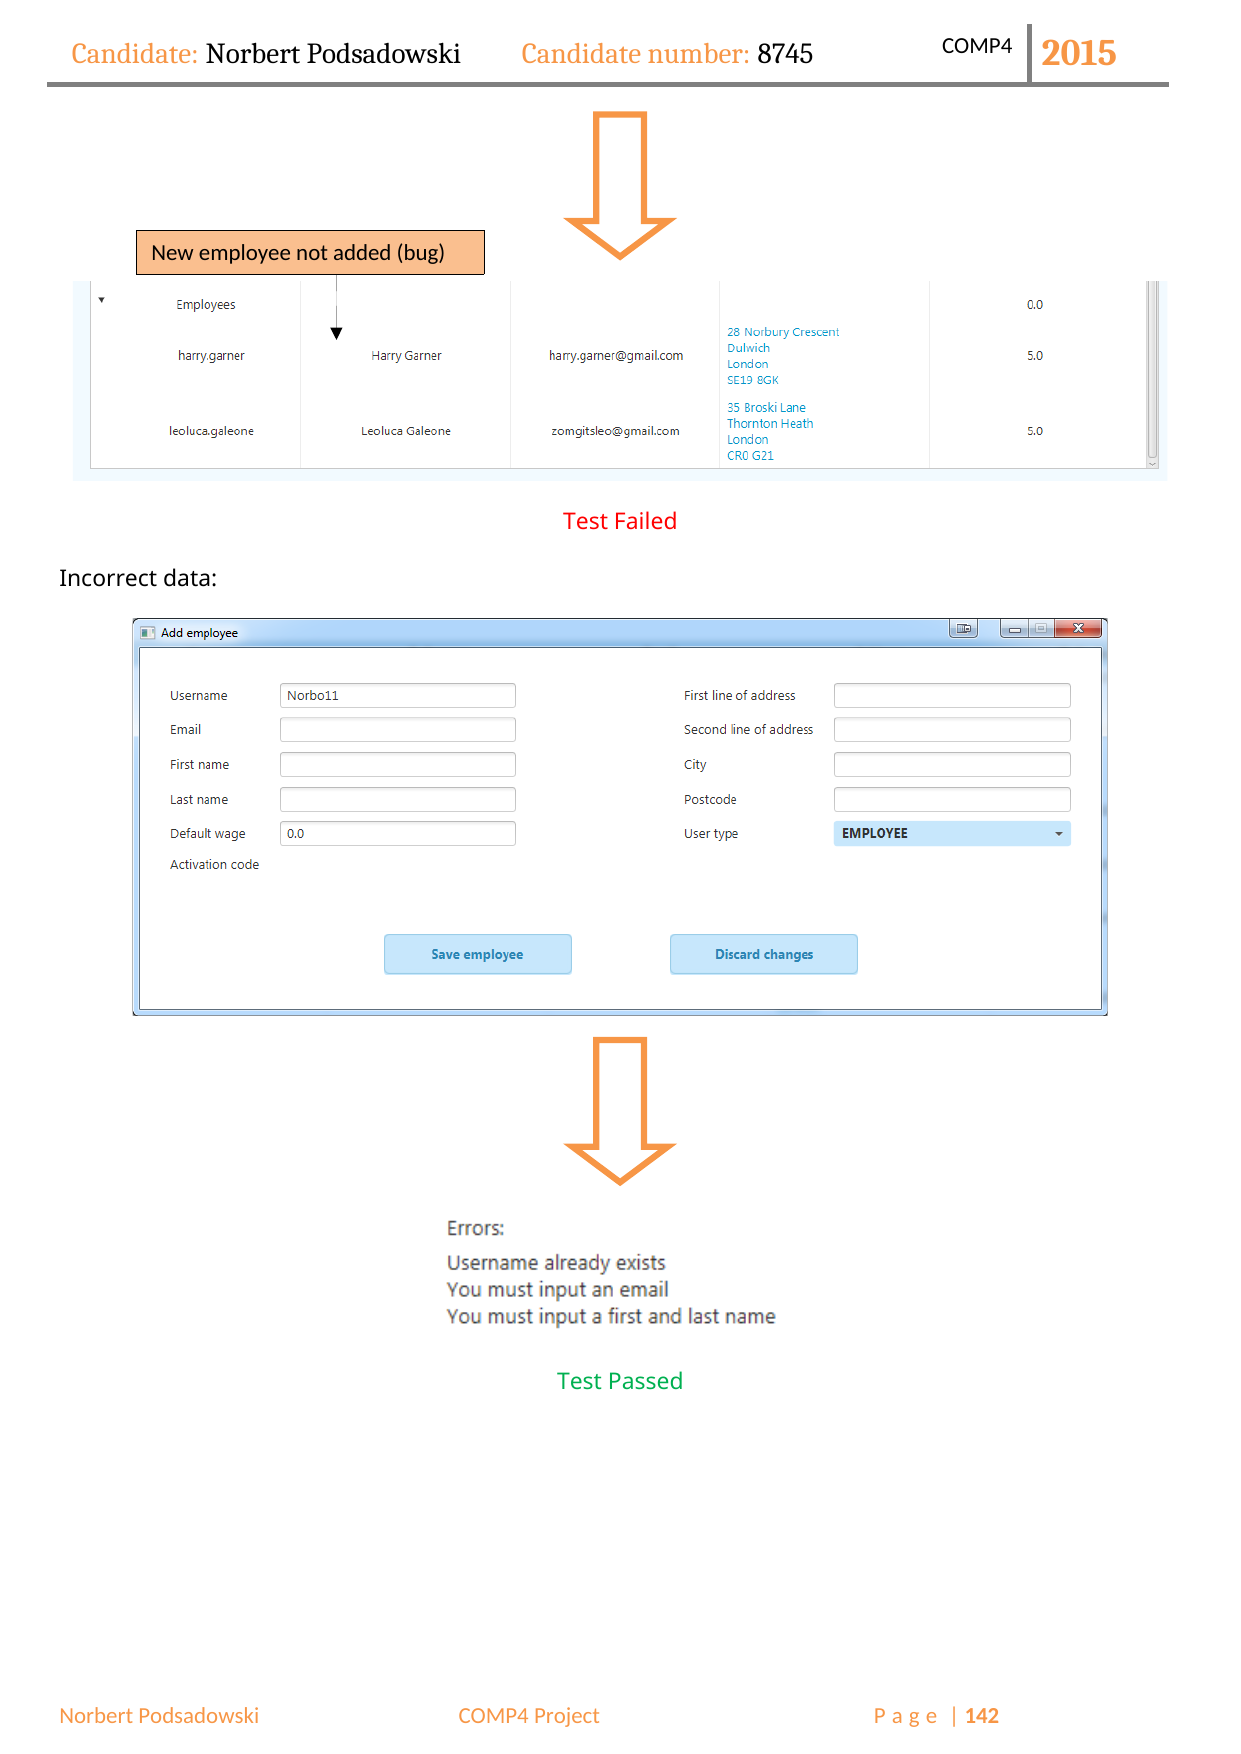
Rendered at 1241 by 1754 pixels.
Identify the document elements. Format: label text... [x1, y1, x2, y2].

text Test Failed [59, 505, 1181, 536]
picture [433, 1207, 807, 1341]
text Test Passed [59, 1365, 1181, 1396]
text Incorrect data: [59, 562, 1181, 593]
picture [72, 281, 1168, 481]
picture [132, 618, 1108, 1016]
